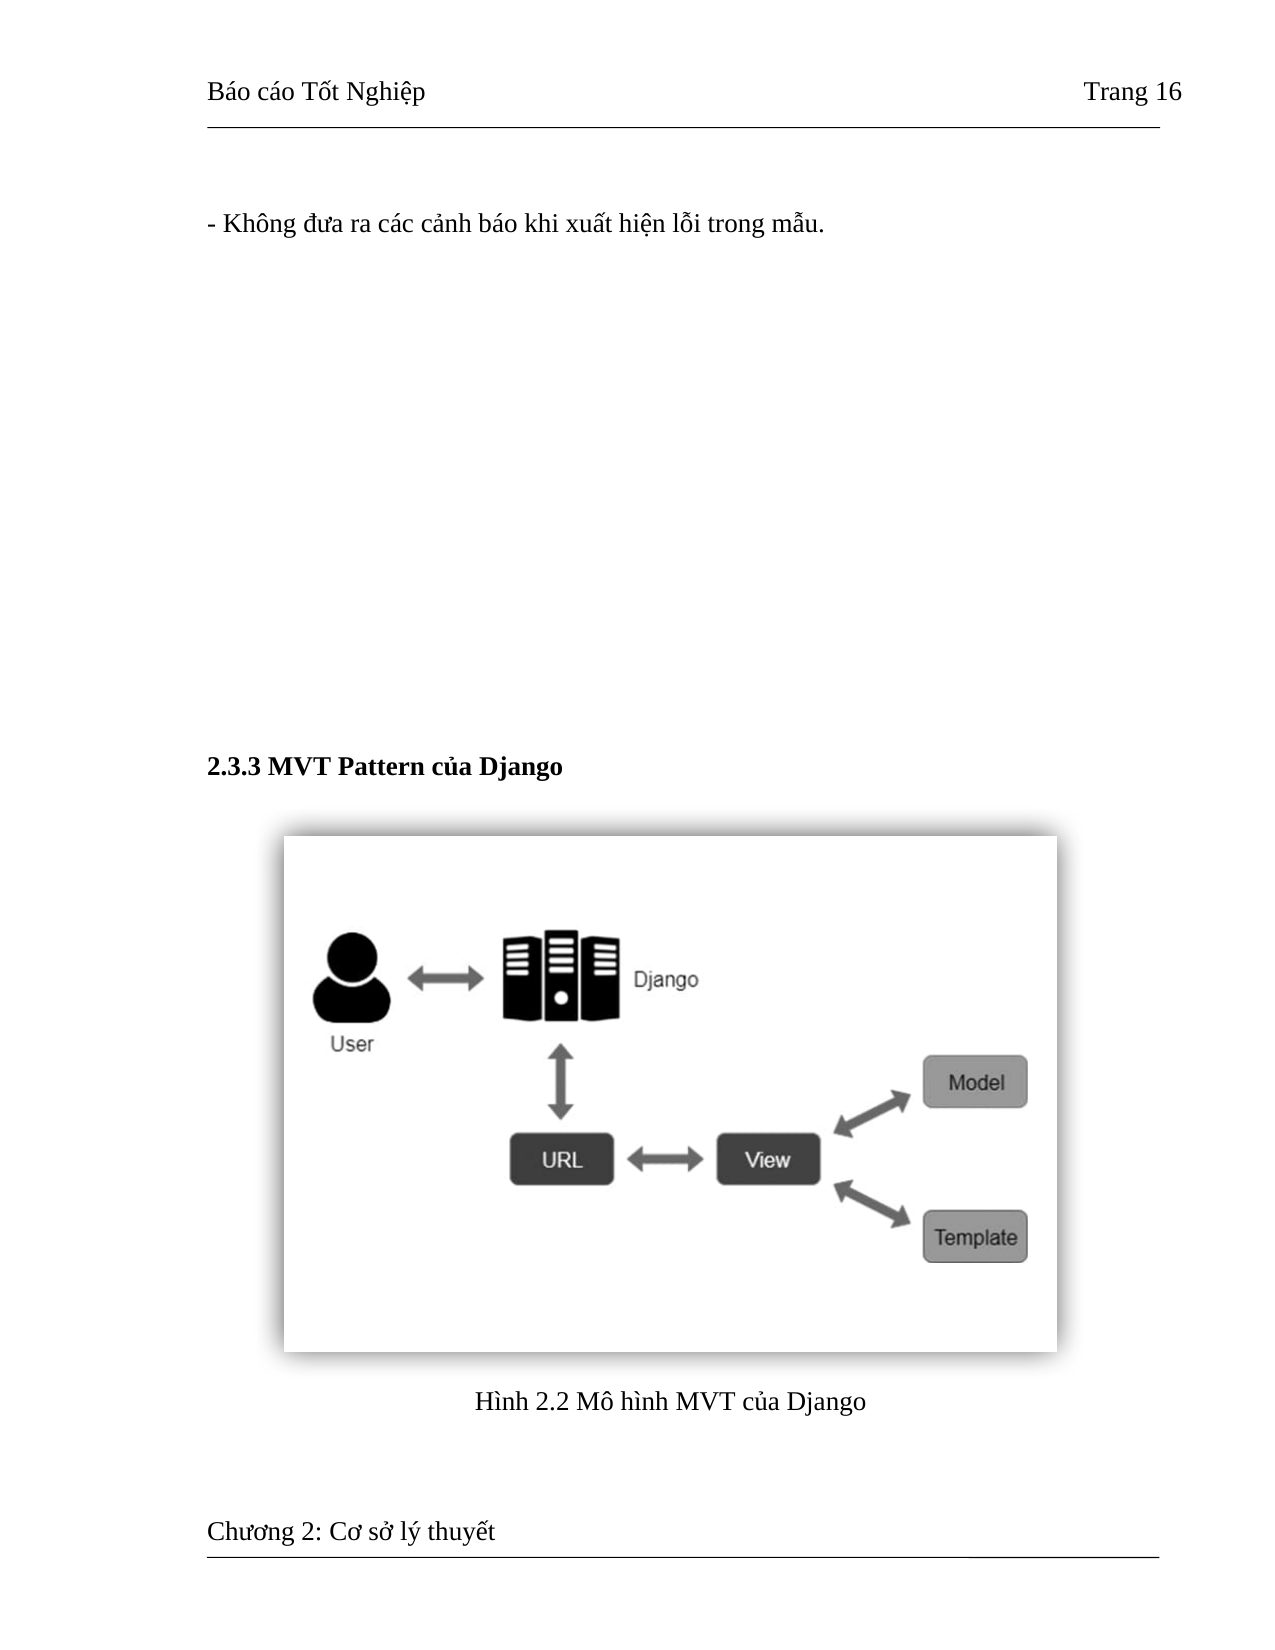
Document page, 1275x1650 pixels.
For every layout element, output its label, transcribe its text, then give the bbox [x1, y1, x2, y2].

text 2.3.3 MVT Pattern của Django [207, 749, 1157, 781]
text - Không đưa ra các cảnh báo khi xuất hiện lỗi trong mẫu. [207, 207, 1157, 238]
picture [284, 836, 1057, 1352]
